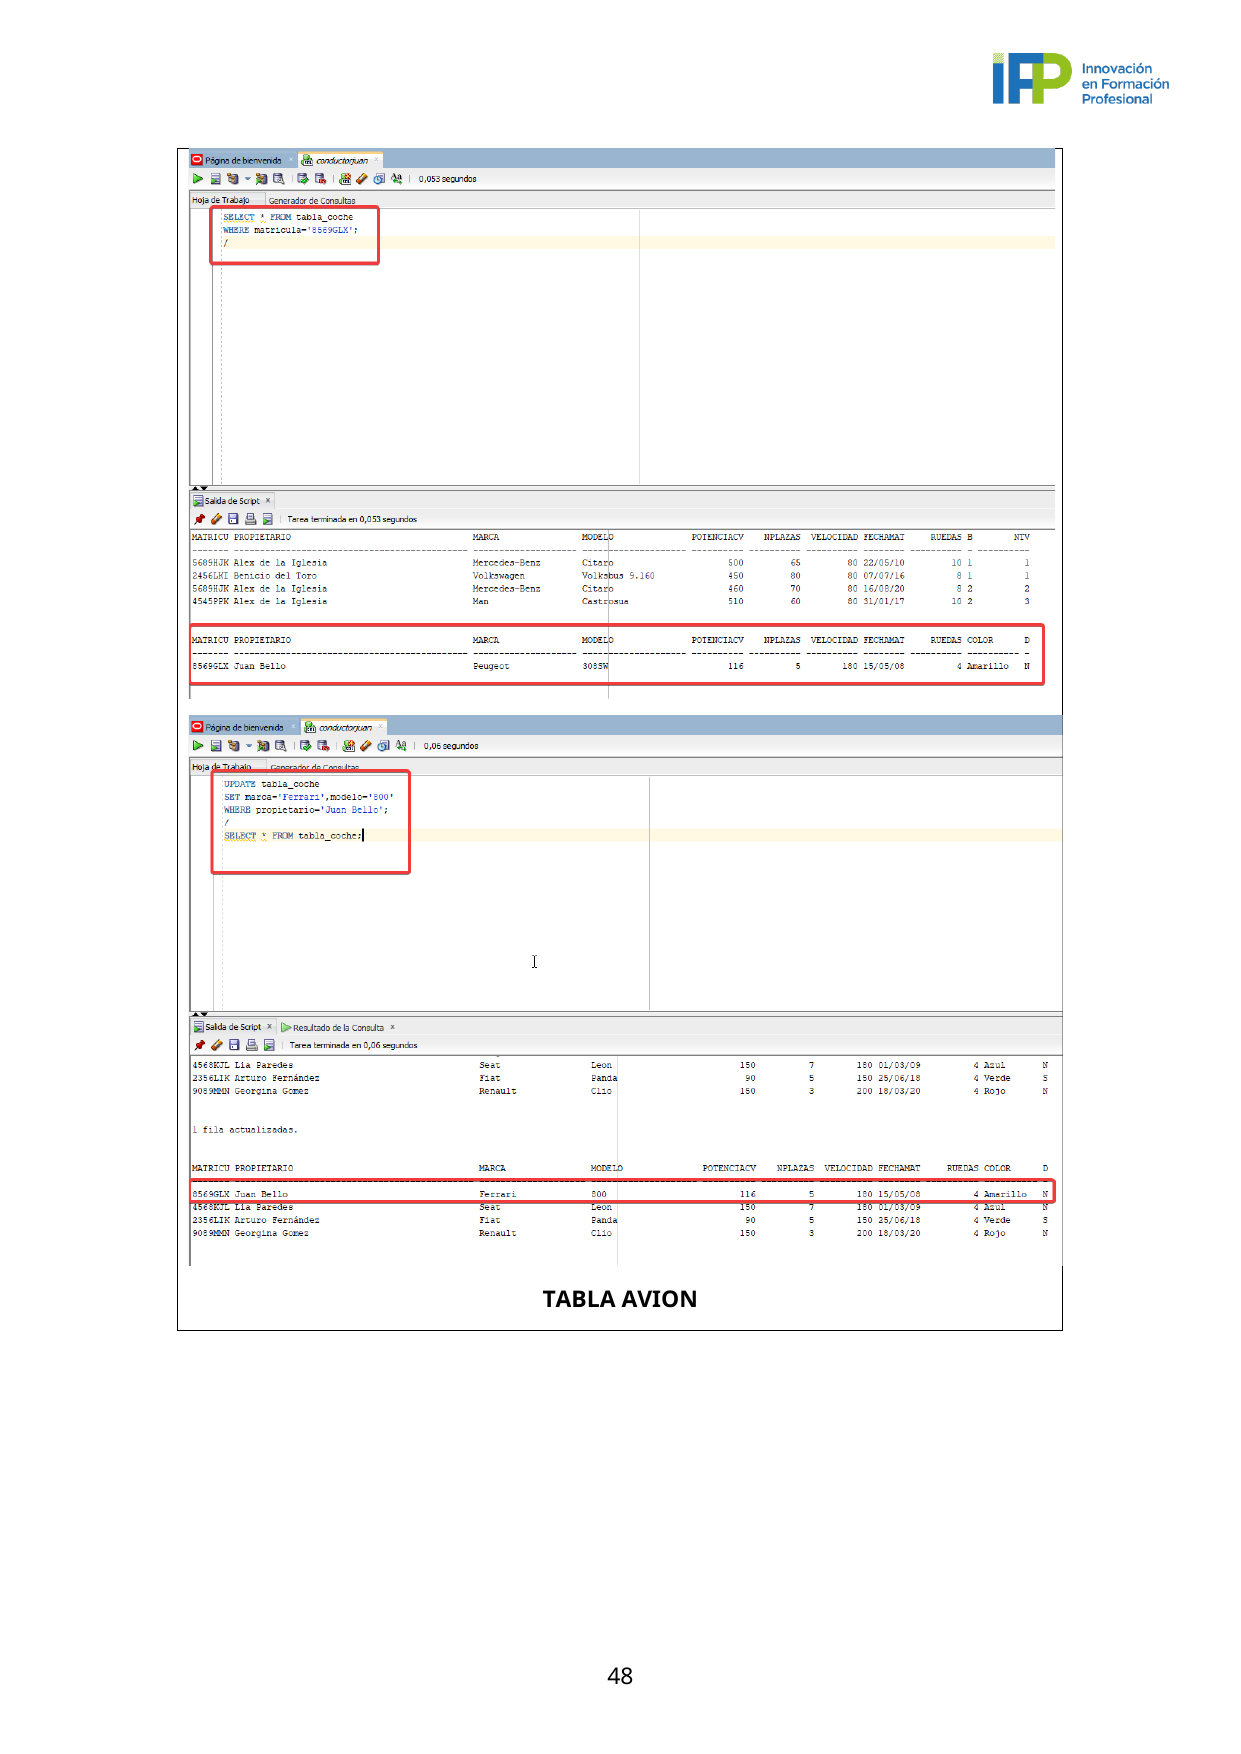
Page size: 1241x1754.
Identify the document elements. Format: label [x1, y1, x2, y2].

picture [188, 148, 1056, 699]
table_cell [178, 149, 1062, 1330]
picture [990, 53, 1172, 104]
picture [188, 715, 1063, 1266]
